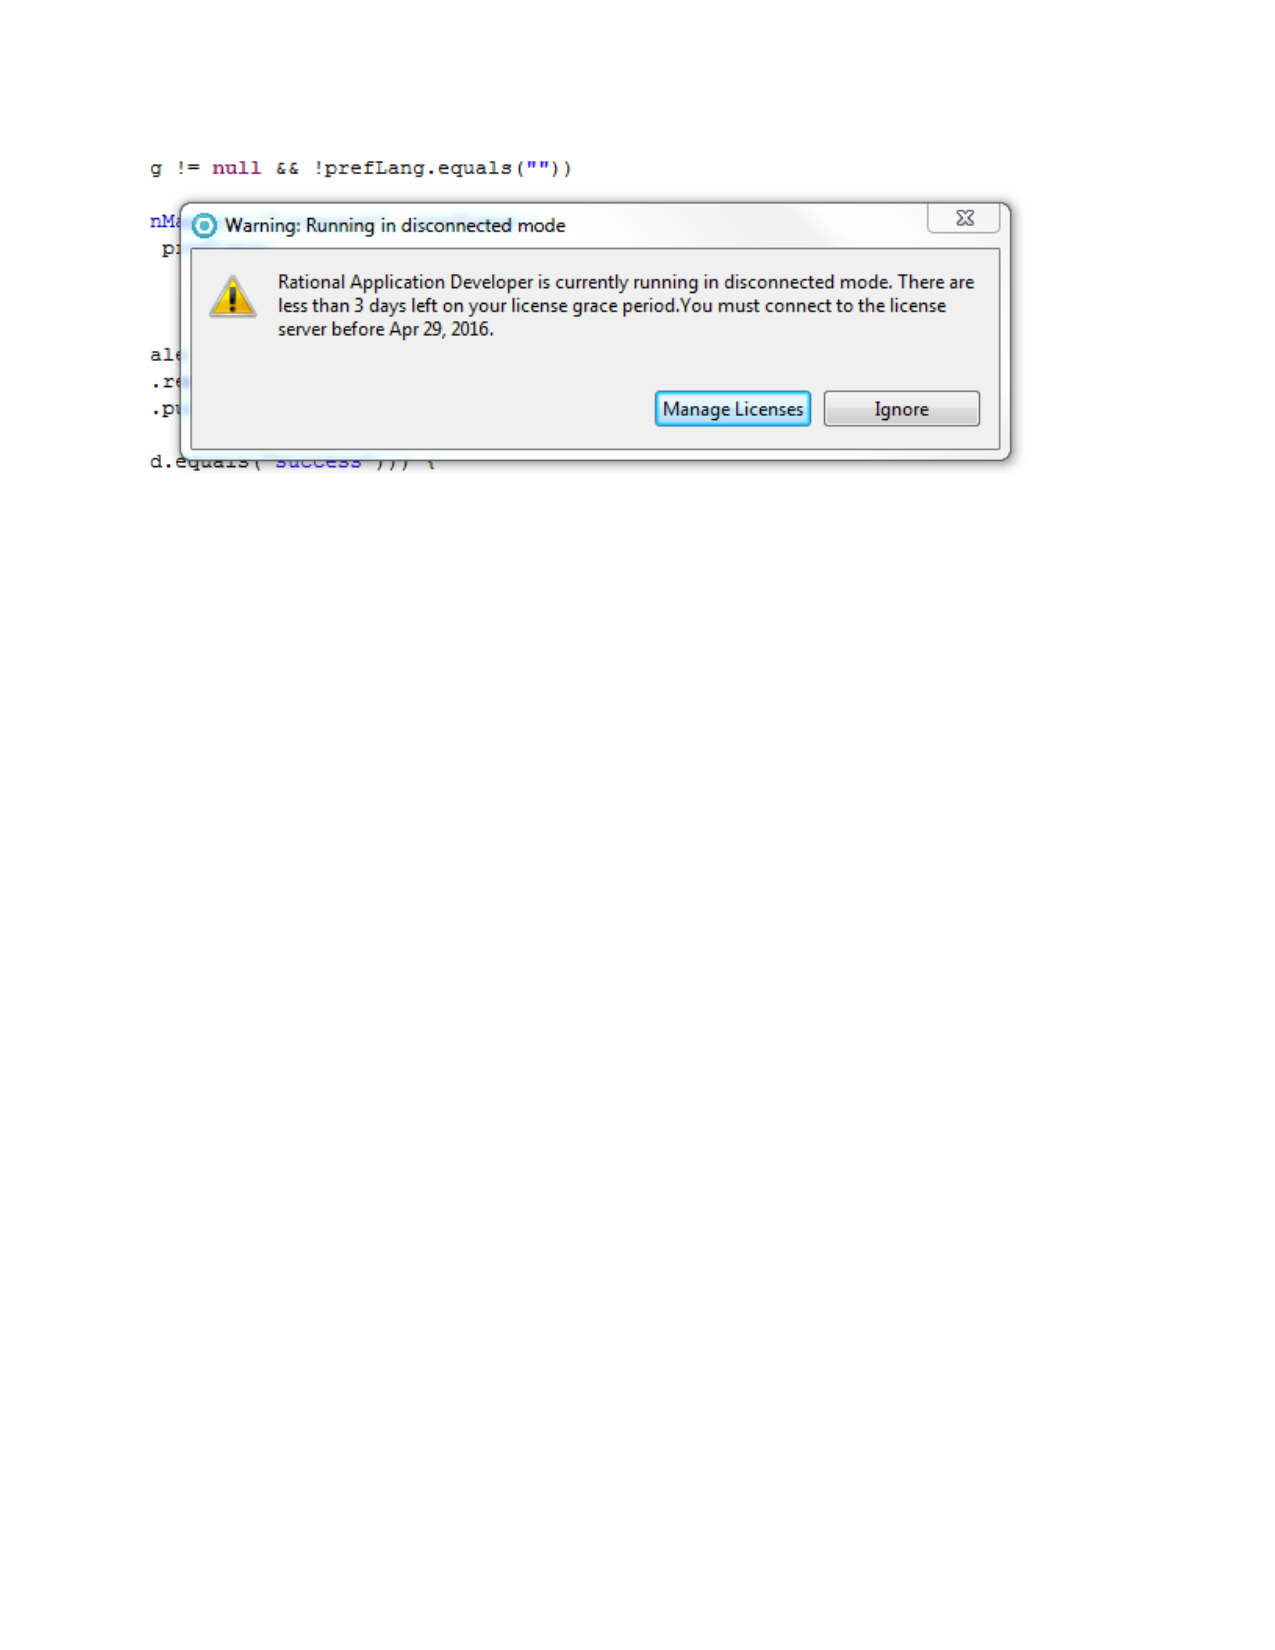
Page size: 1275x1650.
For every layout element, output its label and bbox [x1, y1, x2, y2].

picture [150, 150, 1054, 474]
